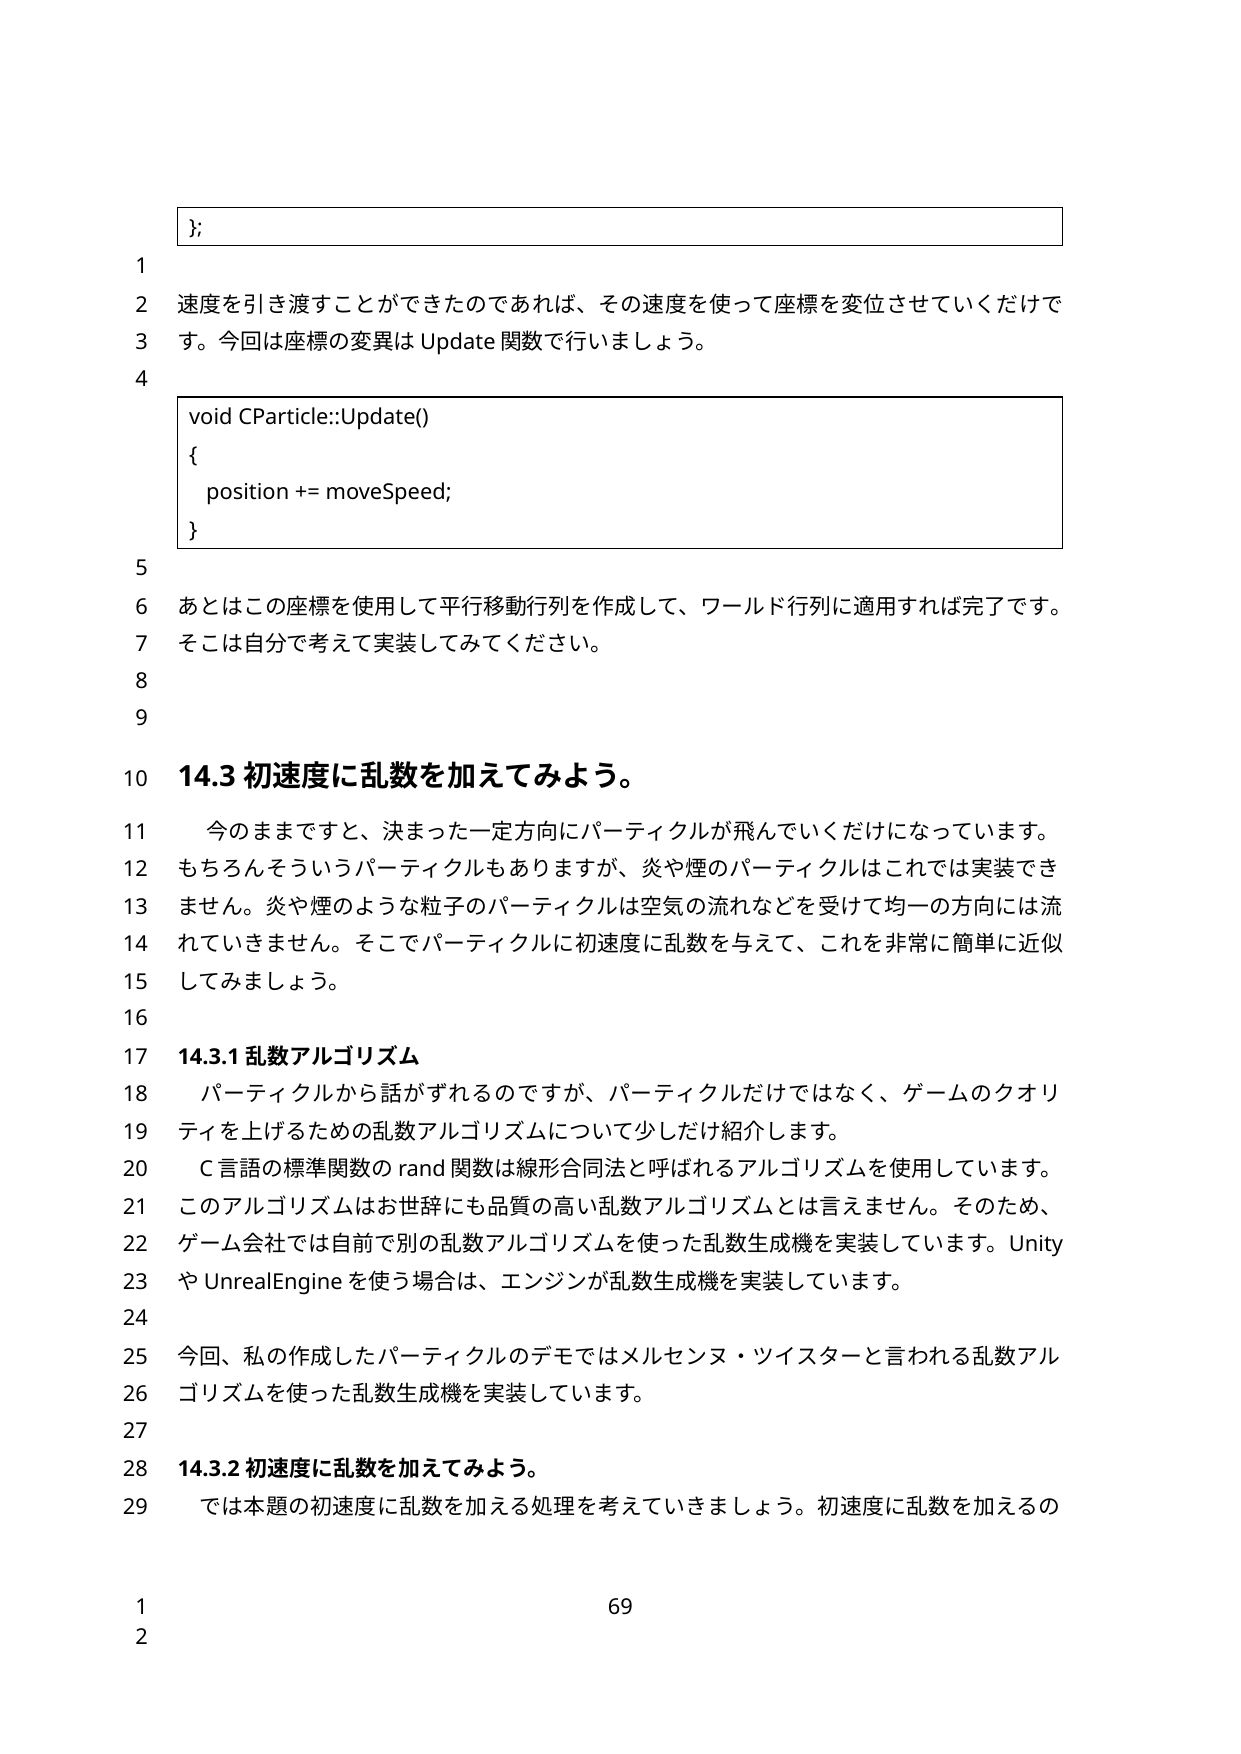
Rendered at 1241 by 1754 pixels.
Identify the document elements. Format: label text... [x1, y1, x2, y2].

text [177, 1486, 1063, 1523]
text C言語の標準関数のrand関数は線形合同法と呼ばれるアルゴリズムを使用しています。このアルゴリズムはお世辞にも品質の高い乱数アルゴリズムとは言えません。そのため、ゲーム会社では自前で別の乱数アルゴリズムを使った乱数生成機を実装しています。UnityやUnrealEngineを使う場合は、エンジンが乱数生成機を実装しています。 [177, 1148, 1063, 1298]
table_header void CParticle::Update() { position += moveSpeed; } [178, 398, 1062, 547]
text そこは自分で考えて実装してみてください。 [177, 623, 1063, 661]
text 14.3 初速度に乱数を加えてみよう。 [177, 736, 1063, 811]
text 今のままですと、決まった一定方向にパーティクルが飛んでいくだけになっています。もちろんそういうパーティクルもありますが、炎や煙のパーティクルはこれでは実装できません。炎や煙のような粒子のパーティクルは空気の流れなどを受けて均一の方向には流れていきません。そこでパーティクルに初速度に乱数を与えて、これを非常に簡単に近似してみましょう。 [177, 811, 1063, 998]
text 14.3.2 初速度に乱数を加えてみよう。 [177, 1448, 1063, 1486]
text 今回、私の作成したパーティクルのデモではメルセンヌ・ツイスターと言われる乱数アルゴリズムを使った乱数生成機を実装しています。 [177, 1336, 1063, 1411]
text 速度を引き渡すことができたのであれば、その速度を使って座標を変位させていくだけです。今回は座標の変異はUpdate関数で行いましょう。 [177, 284, 1063, 359]
text パーティクルから話がずれるのですが、パーティクルだけではなく、ゲームのクオリティを上げるための乱数アルゴリズムについて少しだけ紹介します。 [177, 1073, 1063, 1148]
text あとはこの座標を使用して平行移動行列を作成して、ワールド行列に適用すれば完了です。 [177, 586, 1063, 623]
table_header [178, 208, 1062, 245]
text 14.3.1 乱数アルゴリズム [177, 1036, 1063, 1073]
